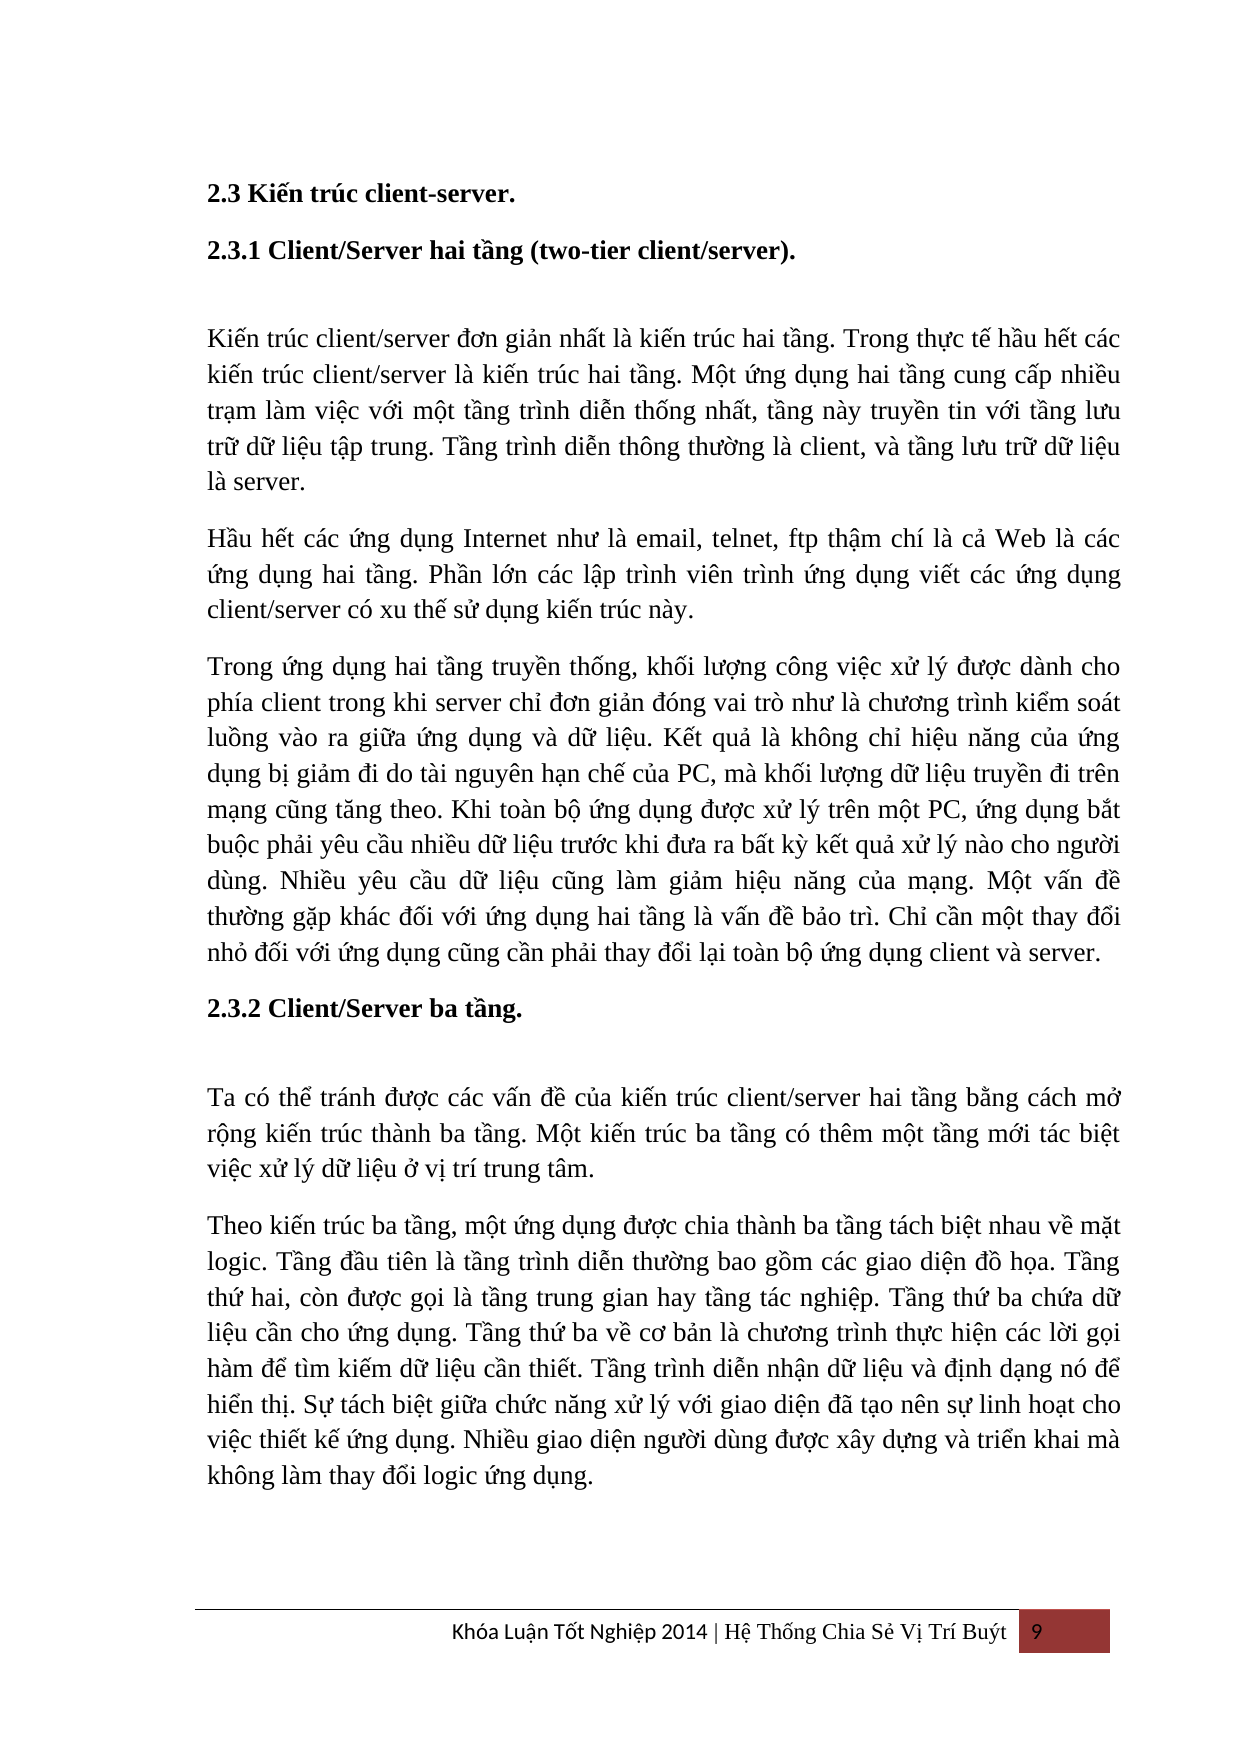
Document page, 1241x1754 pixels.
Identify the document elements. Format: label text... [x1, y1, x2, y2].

text Ta có thể tránh được các vấn đề của kiến trúc client/server hai tầng bằng cách mở rộng kiến trúc thành ba tầng. Một kiến trúc ba tầng có thêm một tầng mới tác biệt việc xử lý dữ liệu ở vị trí trung tâm. [207, 1081, 1122, 1184]
text Theo kiến trúc ba tầng, một ứng dụng được chia thành ba tầng tách biệt nhau về mặt logic. Tầng đầu tiên là tầng trình diễn thường bao gồm các giao diện đồ họa. Tầng thứ hai, còn được gọi là tầng trung gian hay tầng tác nghiệp. Tầng thứ ba chứa dữ liệu cần cho ứng dụng. Tầng thứ ba về cơ bản là chương trình thực hiện các lời gọi hàm để tìm kiếm dữ liệu cần thiết. Tầng trình diễn nhận dữ liệu và định dạng nó để hiển thị. Sự tách biệt giữa chức năng xử lý với giao diện đã tạo nên sự linh hoạt cho việc thiết kế ứng dụng. Nhiều giao diện người dùng được xây dựng và triển khai mà không làm thay đổi logic ứng dụng. [207, 1209, 1122, 1490]
subtitle Kiến trúc client-server. [207, 177, 1122, 208]
text Hầu hết các ứng dụng Internet như là email, telnet, ftp thậm chí là cả Web là các ứng dụng hai tầng. Phần lớn các lập trình viên trình ứng dụng viết các ứng dụng client/server có xu thế sử dụng kiến trúc này. [207, 522, 1122, 624]
subtitle Client/Server hai tầng (two-tier client/server). [207, 234, 1122, 265]
text Trong ứng dụng hai tầng truyền thống, khối lượng công việc xử lý được dành cho phía client trong khi server chỉ đơn giản đóng vai trò như là chương trình kiểm soát luồng vào ra giữa ứng dụng và dữ liệu. Kết quả là không chỉ hiệu năng của ứng dụng bị giảm đi do tài nguyên hạn chế của PC, mà khối lượng dữ liệu truyền đi trên mạng cũng tăng theo. Khi toàn bộ ứng dụng được xử lý trên một PC, ứng dụng bắt buộc phải yêu cầu nhiều dữ liệu trước khi đưa ra bất kỳ kết quả xử lý nào cho người dùng. Nhiều yêu cầu dữ liệu cũng làm giảm hiệu năng của mạng. Một vấn đề thường gặp khác đối với ứng dụng hai tầng là vấn đề bảo trì. Chỉ cần một thay đổi nhỏ đối với ứng dụng cũng cần phải thay đổi lại toàn bộ ứng dụng client và server. [207, 650, 1122, 967]
subtitle Client/Server ba tầng. [207, 992, 1122, 1023]
text Kiến trúc client/server đơn giản nhất là kiến trúc hai tầng. Trong thực tế hầu hết các kiến trúc client/server là kiến trúc hai tầng. Một ứng dụng hai tầng cung cấp nhiều trạm làm việc với một tầng trình diễn thống nhất, tầng này truyền tin với tầng lưu trữ dữ liệu tập trung. Tầng trình diễn thông thường là client, và tầng lưu trữ dữ liệu là server. [207, 322, 1122, 497]
